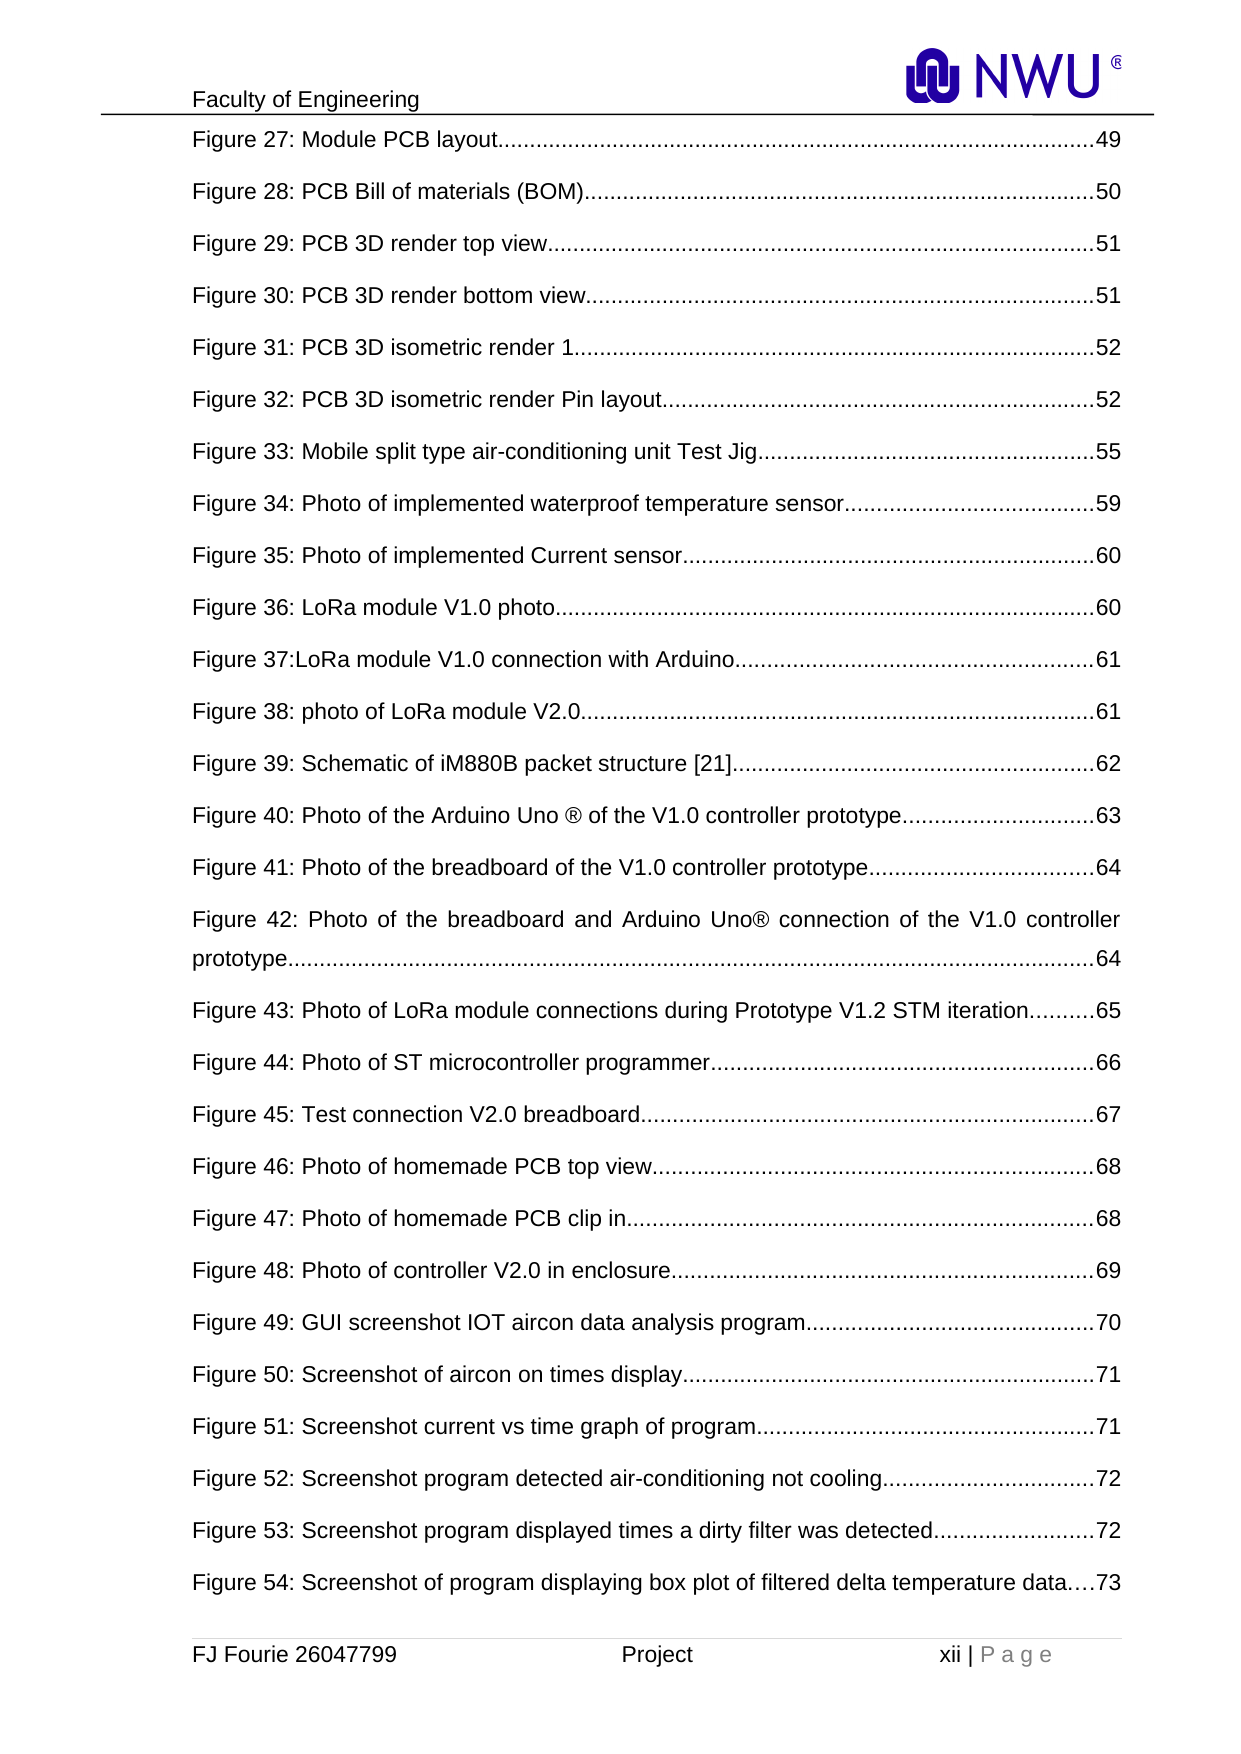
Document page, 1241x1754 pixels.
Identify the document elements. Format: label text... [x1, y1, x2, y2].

text Figure 41: Photo of the breadboard of the V1.0 controller prototype 64 [192, 853, 1122, 880]
text Figure 45: Test connection V2.0 breadboard 67 [192, 1101, 1122, 1127]
text Figure 53: Screenshot program displayed times a dirty filter was detected 72 [192, 1517, 1122, 1543]
text Figure 43: Photo of LoRa module connections during Prototype V1.2 STM iteration 65 [192, 997, 1122, 1023]
text Figure 40: Photo of the Arduino Uno ® of the V1.0 controller prototype 63 [192, 802, 1122, 828]
text Figure 38: photo of LoRa module V2.0 61 [192, 698, 1122, 724]
text Figure 27: Module PCB layout 49 [192, 126, 1122, 152]
text Figure 36: LoRa module V1.0 photo 60 [192, 594, 1122, 620]
text Figure 46: Photo of homemade PCB top view 68 [192, 1153, 1122, 1179]
picture [905, 48, 1122, 103]
text Figure 33: Mobile split type air-conditioning unit Test Jig 55 [192, 438, 1122, 464]
text Figure 32: PCB 3D isometric render Pin layout 52 [192, 386, 1122, 412]
text Figure 52: Screenshot program detected air-conditioning not cooling 72 [192, 1465, 1122, 1491]
text Figure 42: Photo of the breadboard and Arduino Uno® connection of the V1.0 controller prototype 64 [192, 906, 1122, 971]
text Figure 29: PCB 3D render top view 51 [192, 230, 1122, 256]
text Figure 35: Photo of implemented Current sensor 60 [192, 542, 1122, 568]
text Figure 44: Photo of ST microcontroller programmer 66 [192, 1049, 1122, 1075]
text Figure 28: PCB Bill of materials (BOM) 50 [192, 178, 1122, 204]
text Figure 37:LoRa module V1.0 connection with Arduino 61 [192, 646, 1122, 672]
text Figure 51: Screenshot current vs time graph of program 71 [192, 1413, 1122, 1439]
text Figure 47: Photo of homemade PCB clip in 68 [192, 1205, 1122, 1231]
text Figure 48: Photo of controller V2.0 in enclosure 69 [192, 1257, 1122, 1283]
text Figure 30: PCB 3D render bottom view 51 [192, 282, 1122, 308]
text Figure 54: Screenshot of program displaying box plot of filtered delta temperature data 73 [192, 1569, 1122, 1595]
text Figure 31: PCB 3D isometric render 1 52 [192, 334, 1122, 360]
text Figure 34: Photo of implemented waterproof temperature sensor 59 [192, 490, 1122, 516]
text Figure 50: Screenshot of aircon on times display 71 [192, 1361, 1122, 1387]
text Figure 49: GUI screenshot IOT aircon data analysis program 70 [192, 1309, 1122, 1335]
text Figure 39: Schematic of iM880B packet structure [21] 62 [192, 749, 1122, 776]
